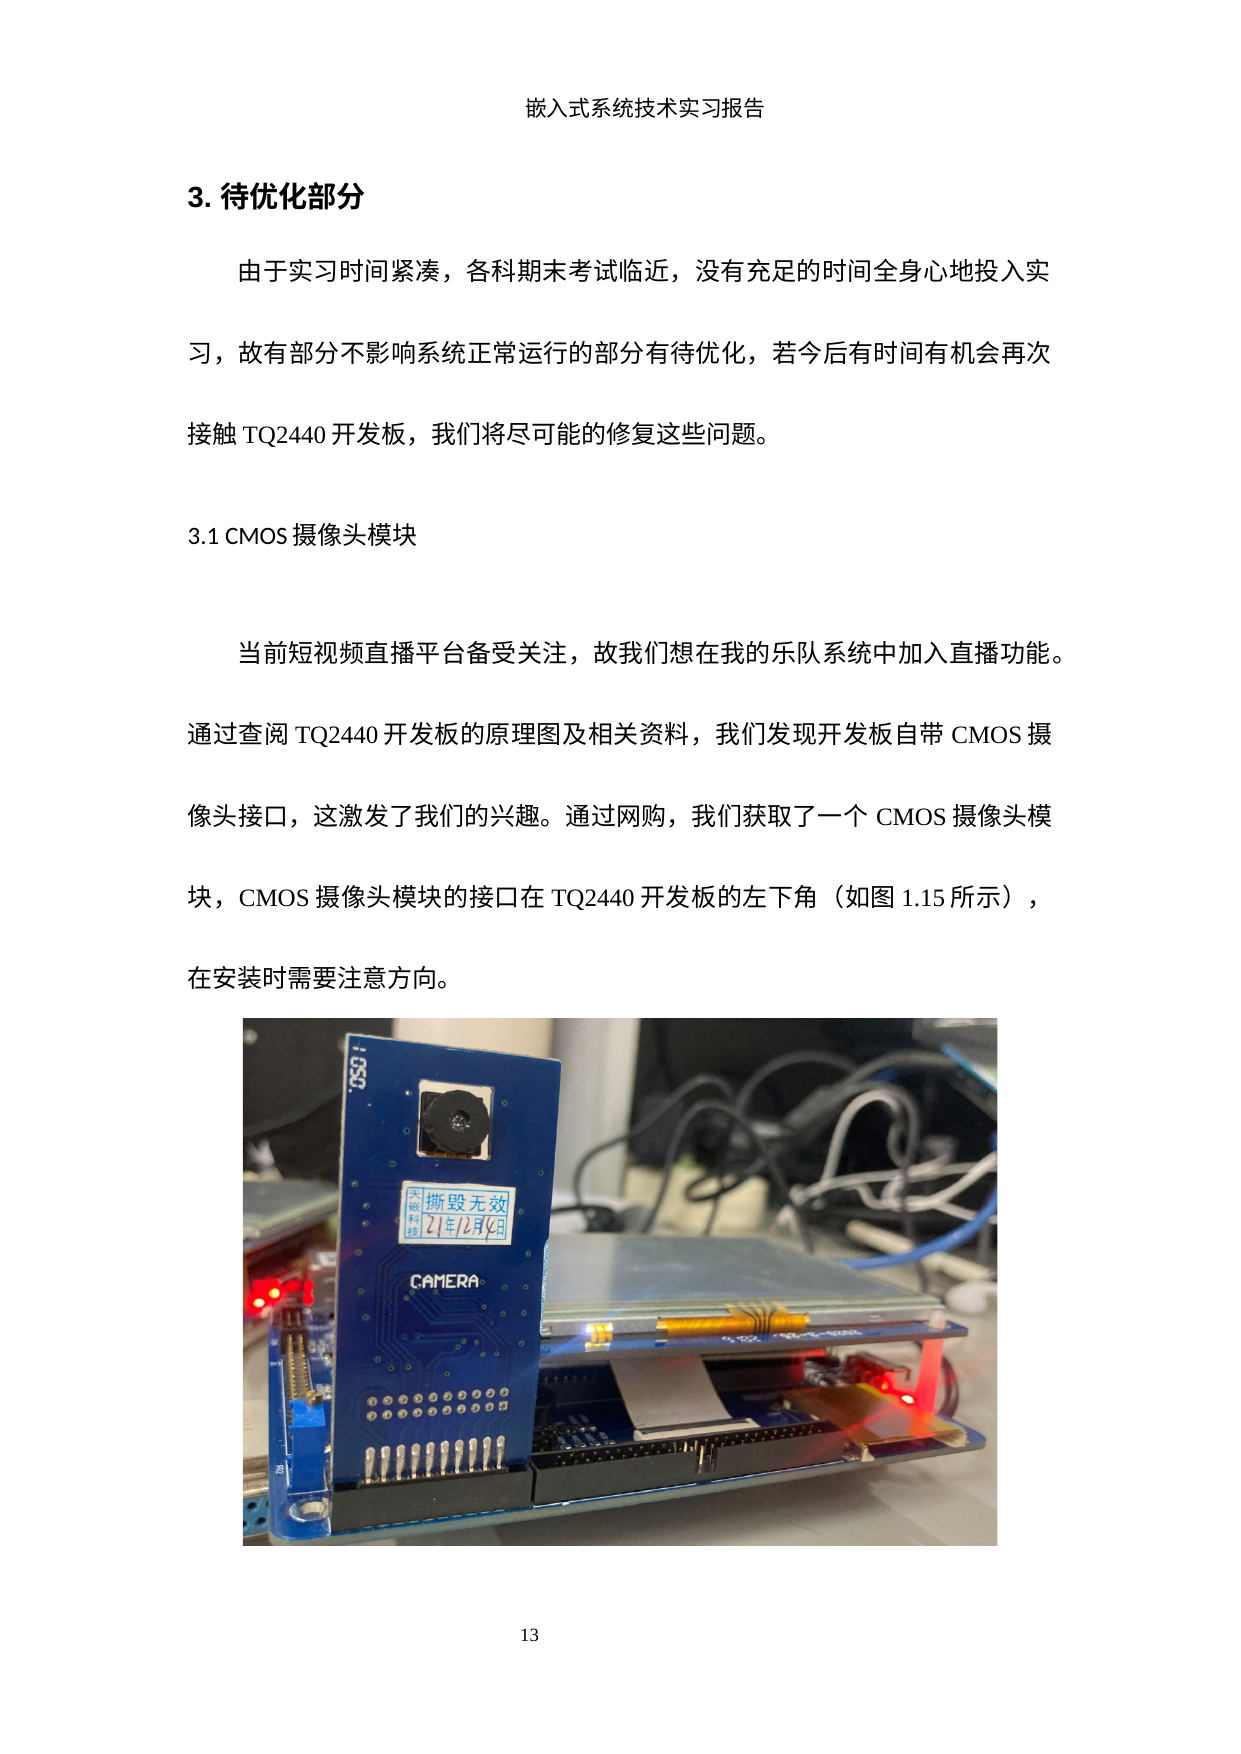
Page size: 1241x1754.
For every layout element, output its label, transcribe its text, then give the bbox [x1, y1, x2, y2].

text 由于实习时间紧凑，各科期末考试临近，没有充足的时间全身心地投入实习，故有部分不影响系统正常运行的部分有待优化，若今后有时间有机会再次接触TQ2440开发板，我们将尽可能的修复这些问题。 [187, 237, 1053, 465]
text 当前短视频直播平台备受关注，故我们想在我的乐队系统中加入直播功能。通过查阅TQ2440开发板的原理图及相关资料，我们发现开发板自带CMOS摄像头接口，这激发了我们的兴趣。通过网购，我们获取了一个CMOS摄像头模块，CMOS摄像头模块的接口在TQ2440开发板的左下角（如图1.15所示），在安装时需要注意方向。 [187, 619, 1053, 1009]
picture [242, 1018, 998, 1546]
subtitle 待优化部分 [187, 162, 1053, 227]
subtitle CMOS摄像头模块 [187, 501, 1053, 566]
